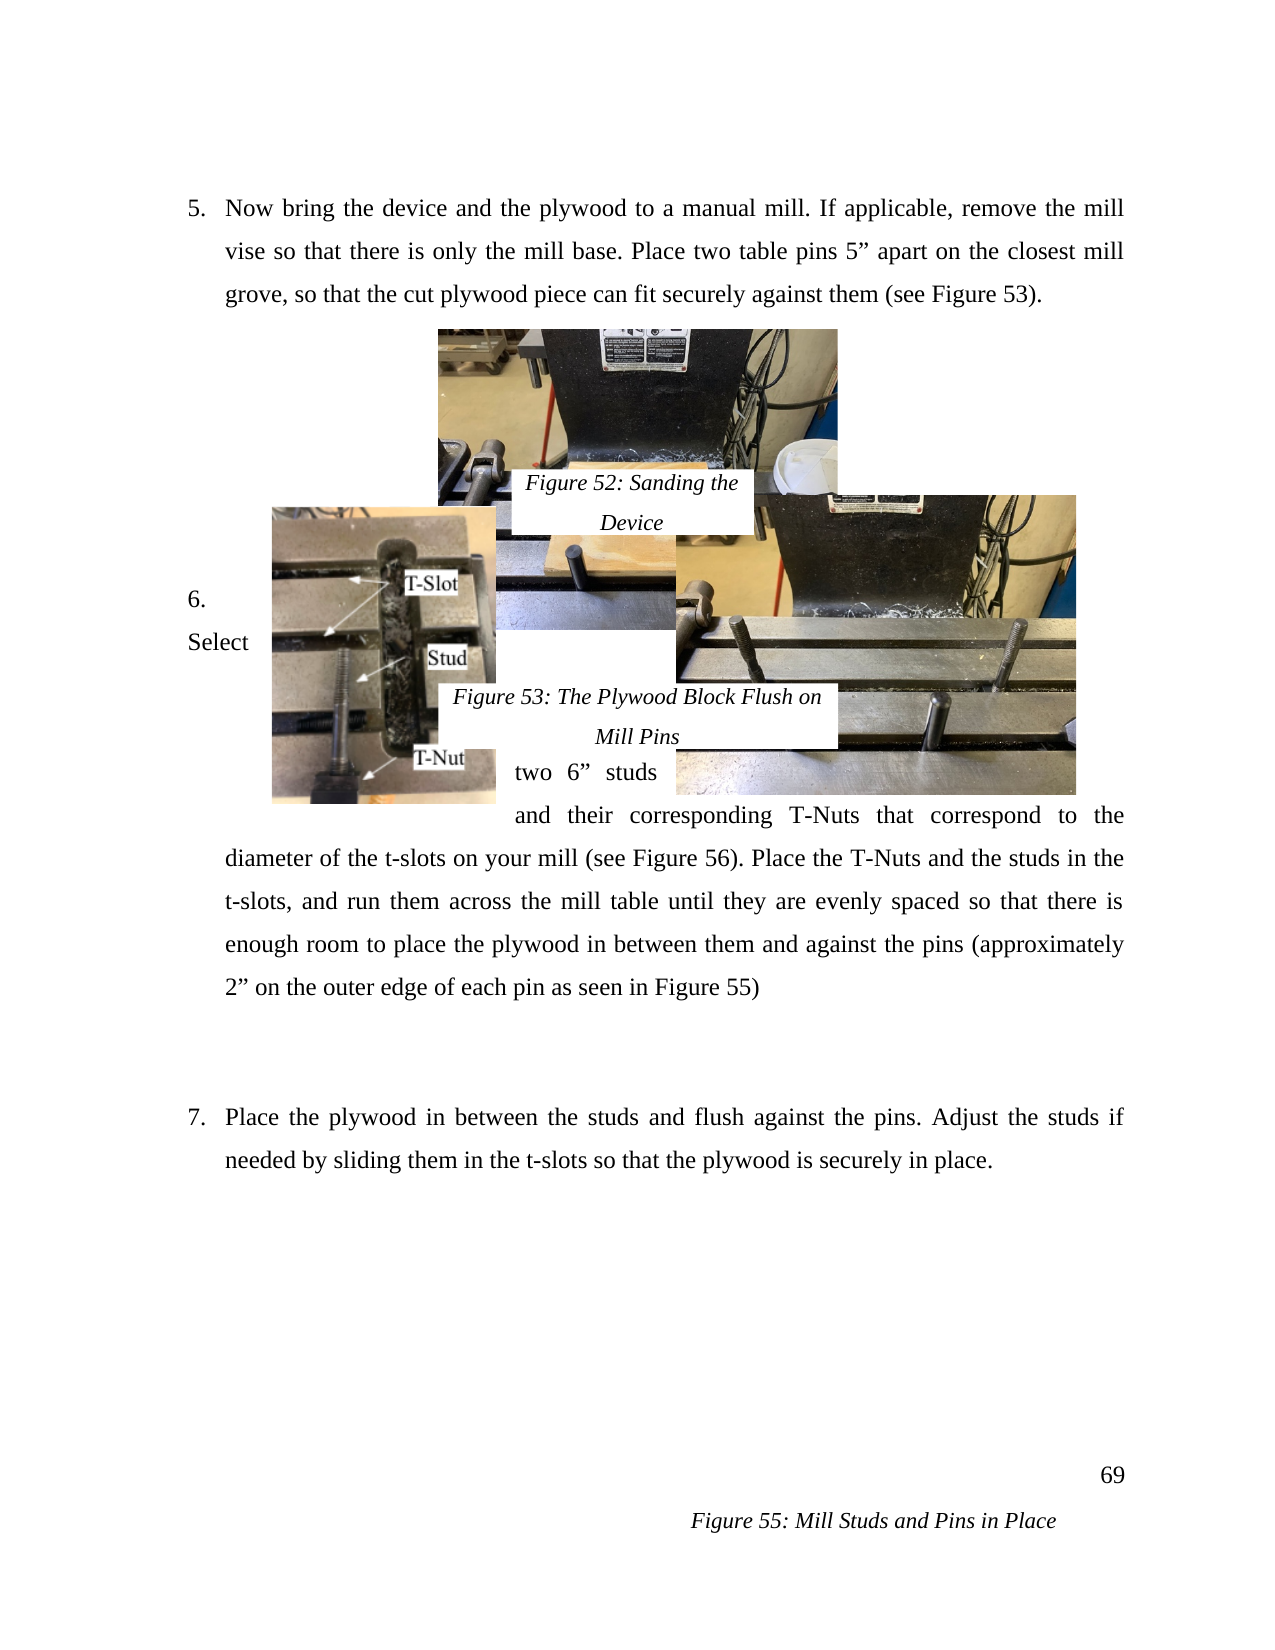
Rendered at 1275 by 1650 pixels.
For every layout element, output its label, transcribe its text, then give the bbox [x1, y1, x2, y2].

list Select two 6” studs and their corresponding T-Nuts that correspond to the diameter of the t-slots on your mill (see Figure 56). Place the T-Nuts and the studs in the t-slots, and run them across the mill table until they are evenly spaced so that there is enough room to place the plywood in between them and against the pins (approximately 2” on the outer edge of each pin as seen in Figure 55) [187, 584, 1125, 1001]
list Now bring the device and the plywood to a manual mill. If applicable, remove the mill vise so that there is only the mill base. Place two table pins 5” apart on the closest mill grove, so that the cut plywood piece can fit securely against them (see Figure 53). [187, 193, 1125, 308]
picture [271, 329, 1077, 804]
list Place the plywood in between the studs and flush against the pins. Adjust the studs if needed by sliding them in the t-slots so that the plywood is securely in place. [187, 1102, 1125, 1174]
